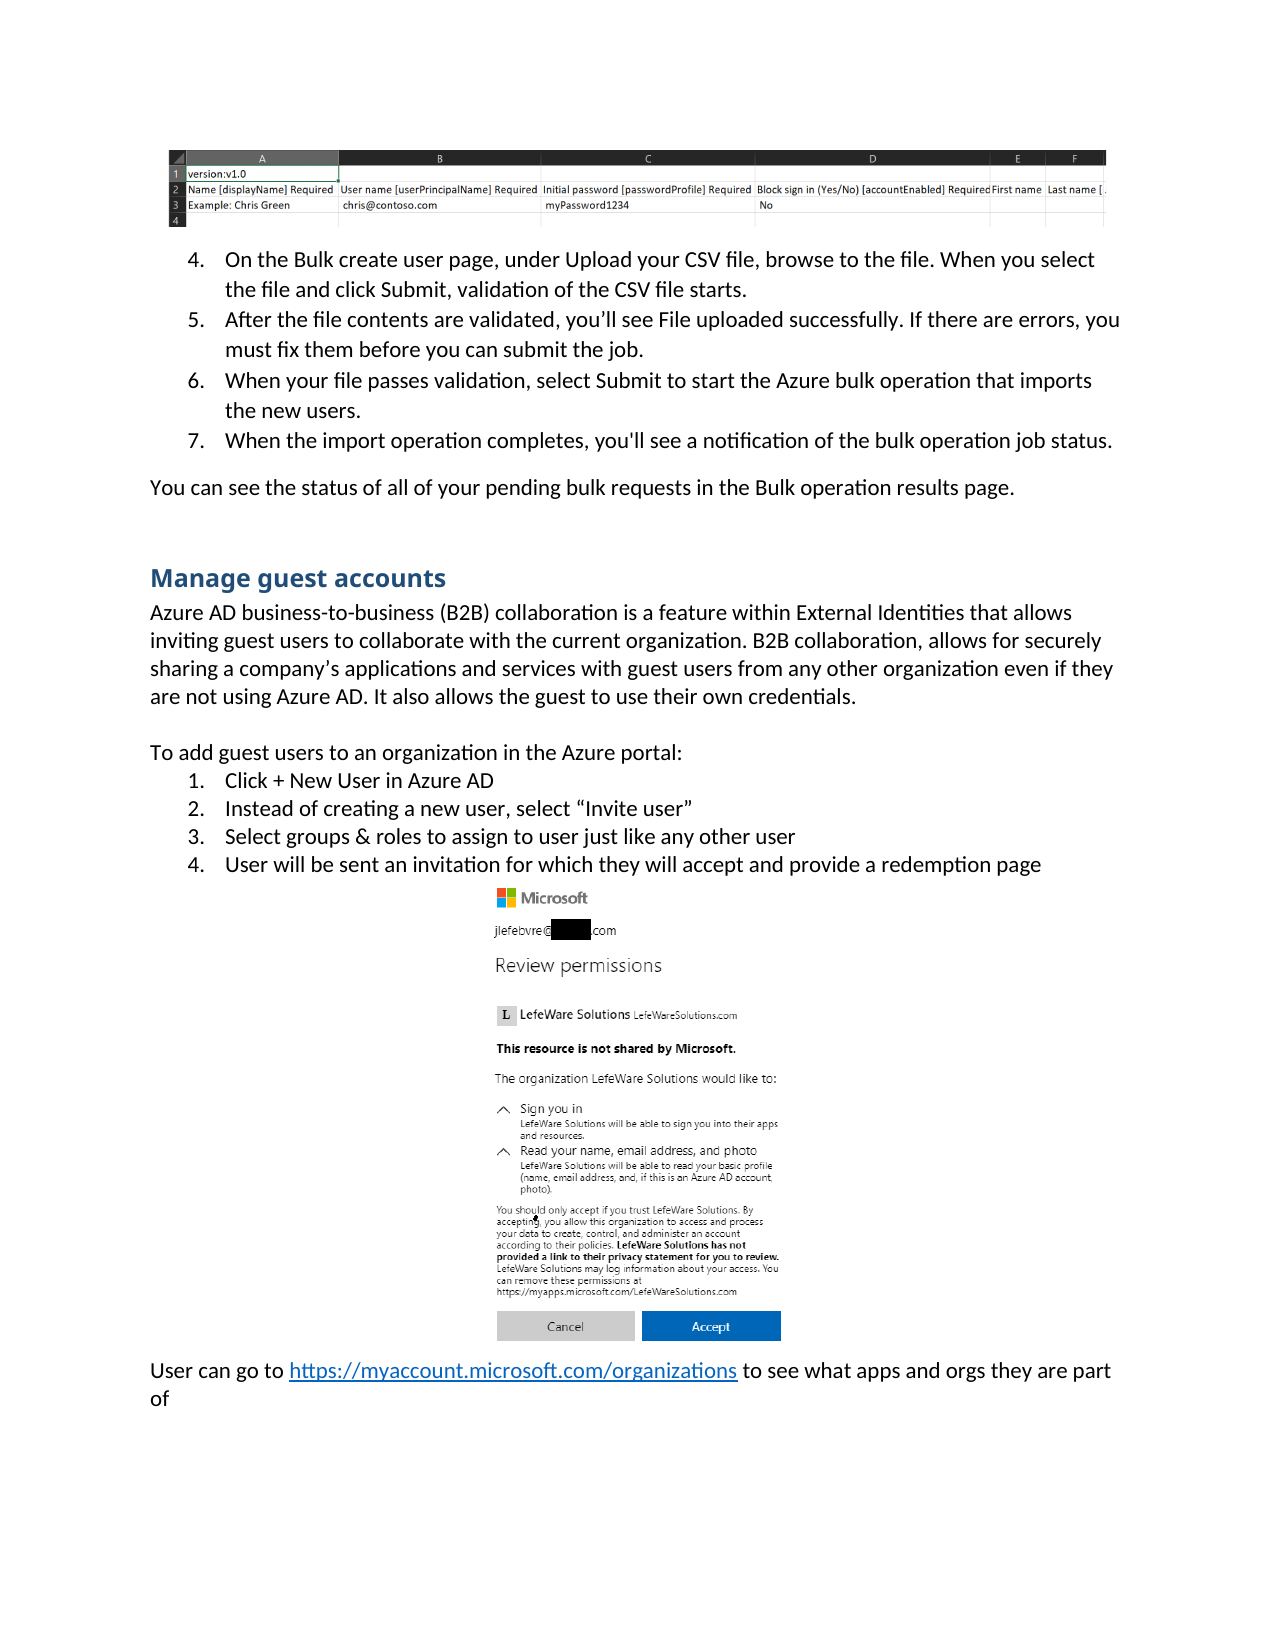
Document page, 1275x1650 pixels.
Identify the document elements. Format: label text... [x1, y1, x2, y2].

list Instead of creating a new user, select “Invite user” [187, 794, 1125, 822]
text You can see the status of all of your pending bulk requests in the Bulk operation results page. [150, 473, 1125, 501]
text User can go to https://myaccount.microsoft.com/organizations to see what apps and orgs they are part of [150, 1356, 1125, 1412]
text Azure AD business-to-business (B2B) collaboration is a feature within External Identities that allows inviting guest users to collaborate with the current organization. B2B collaboration, allows for securely sharing a company’s applications and services with guest users from any other organization even if they are not using Azure AD. It also allows the guest to use their own credentials. [150, 598, 1125, 710]
list Click + New User in Azure AD [187, 766, 1125, 794]
subtitle Manage guest accounts [150, 561, 1125, 595]
list When your file passes validation, select Submit to start the Azure bulk operation that imports the new users. [187, 366, 1125, 424]
text To add guest users to an organization in the Azure portal: [150, 738, 1125, 766]
list Select groups & roles to assign to user just like any other user [187, 822, 1125, 850]
list User will be sent an invitation for which they will accept and provide a redemption page [187, 850, 1125, 878]
list After the file contents are validated, you’ll see File uploaded successfully. If there are errors, you must fix them before you can submit the job. [187, 305, 1125, 364]
list When the import operation completes, you'll see a notification of the bulk operation job status. [187, 426, 1125, 454]
list On the Bulk create user page, under Upload your CSV file, browse to the file. When you select the file and click Submit, validation of the CSV file starts. [187, 245, 1125, 303]
